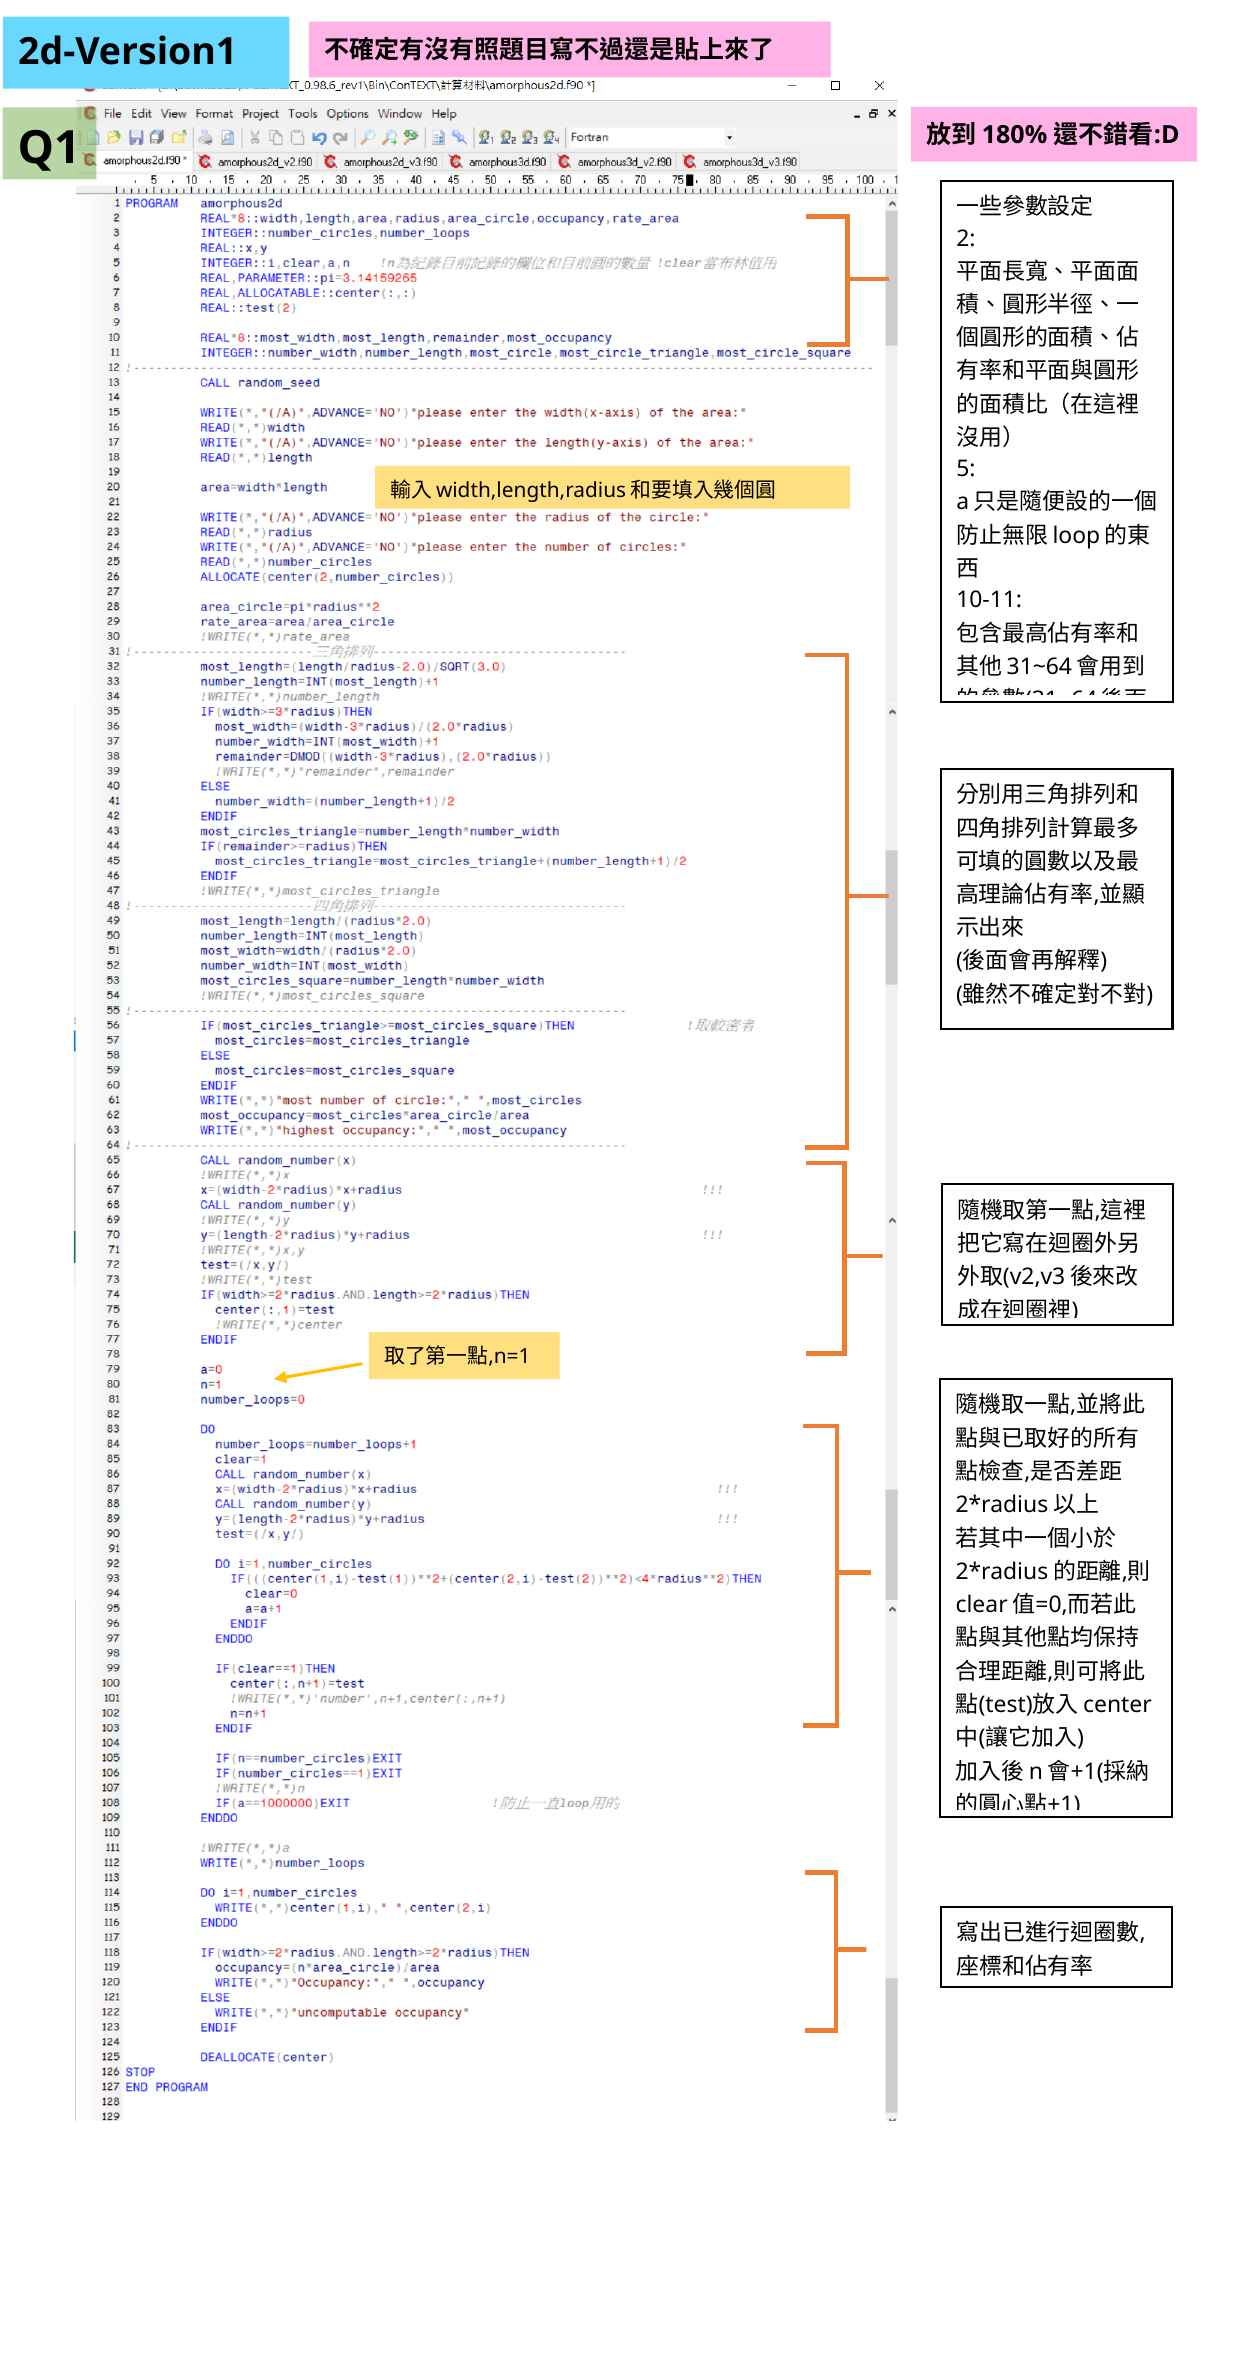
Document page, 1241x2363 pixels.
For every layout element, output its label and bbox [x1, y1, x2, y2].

picture [73, 71, 898, 2121]
